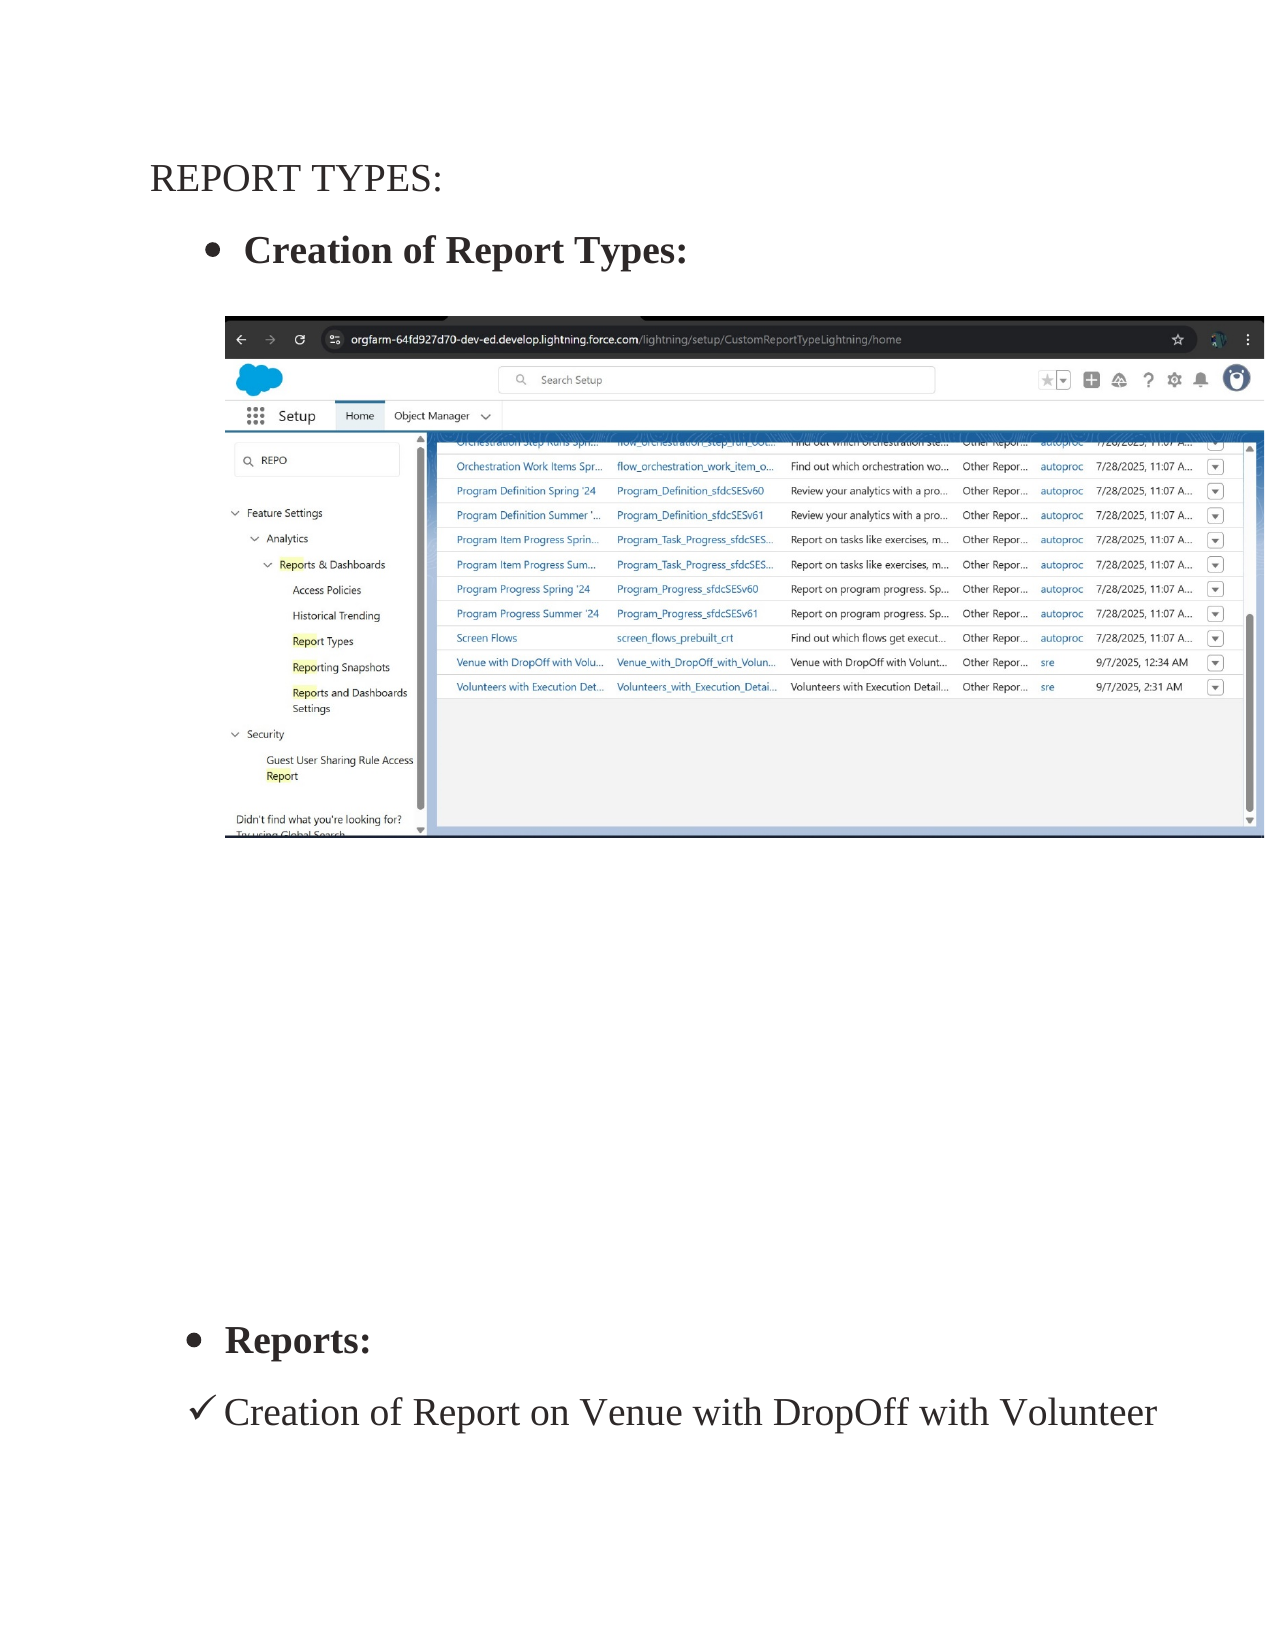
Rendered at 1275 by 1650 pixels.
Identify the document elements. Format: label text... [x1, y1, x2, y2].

picture [225, 316, 1265, 838]
subtitle Reports: [187, 1303, 1189, 1362]
subtitle REPORT TYPES: [149, 153, 1189, 200]
subtitle Creation of Report Types: [206, 225, 1189, 272]
subtitle Creation of Report on Venue with DropOff with Volunteer [186, 1387, 1189, 1434]
